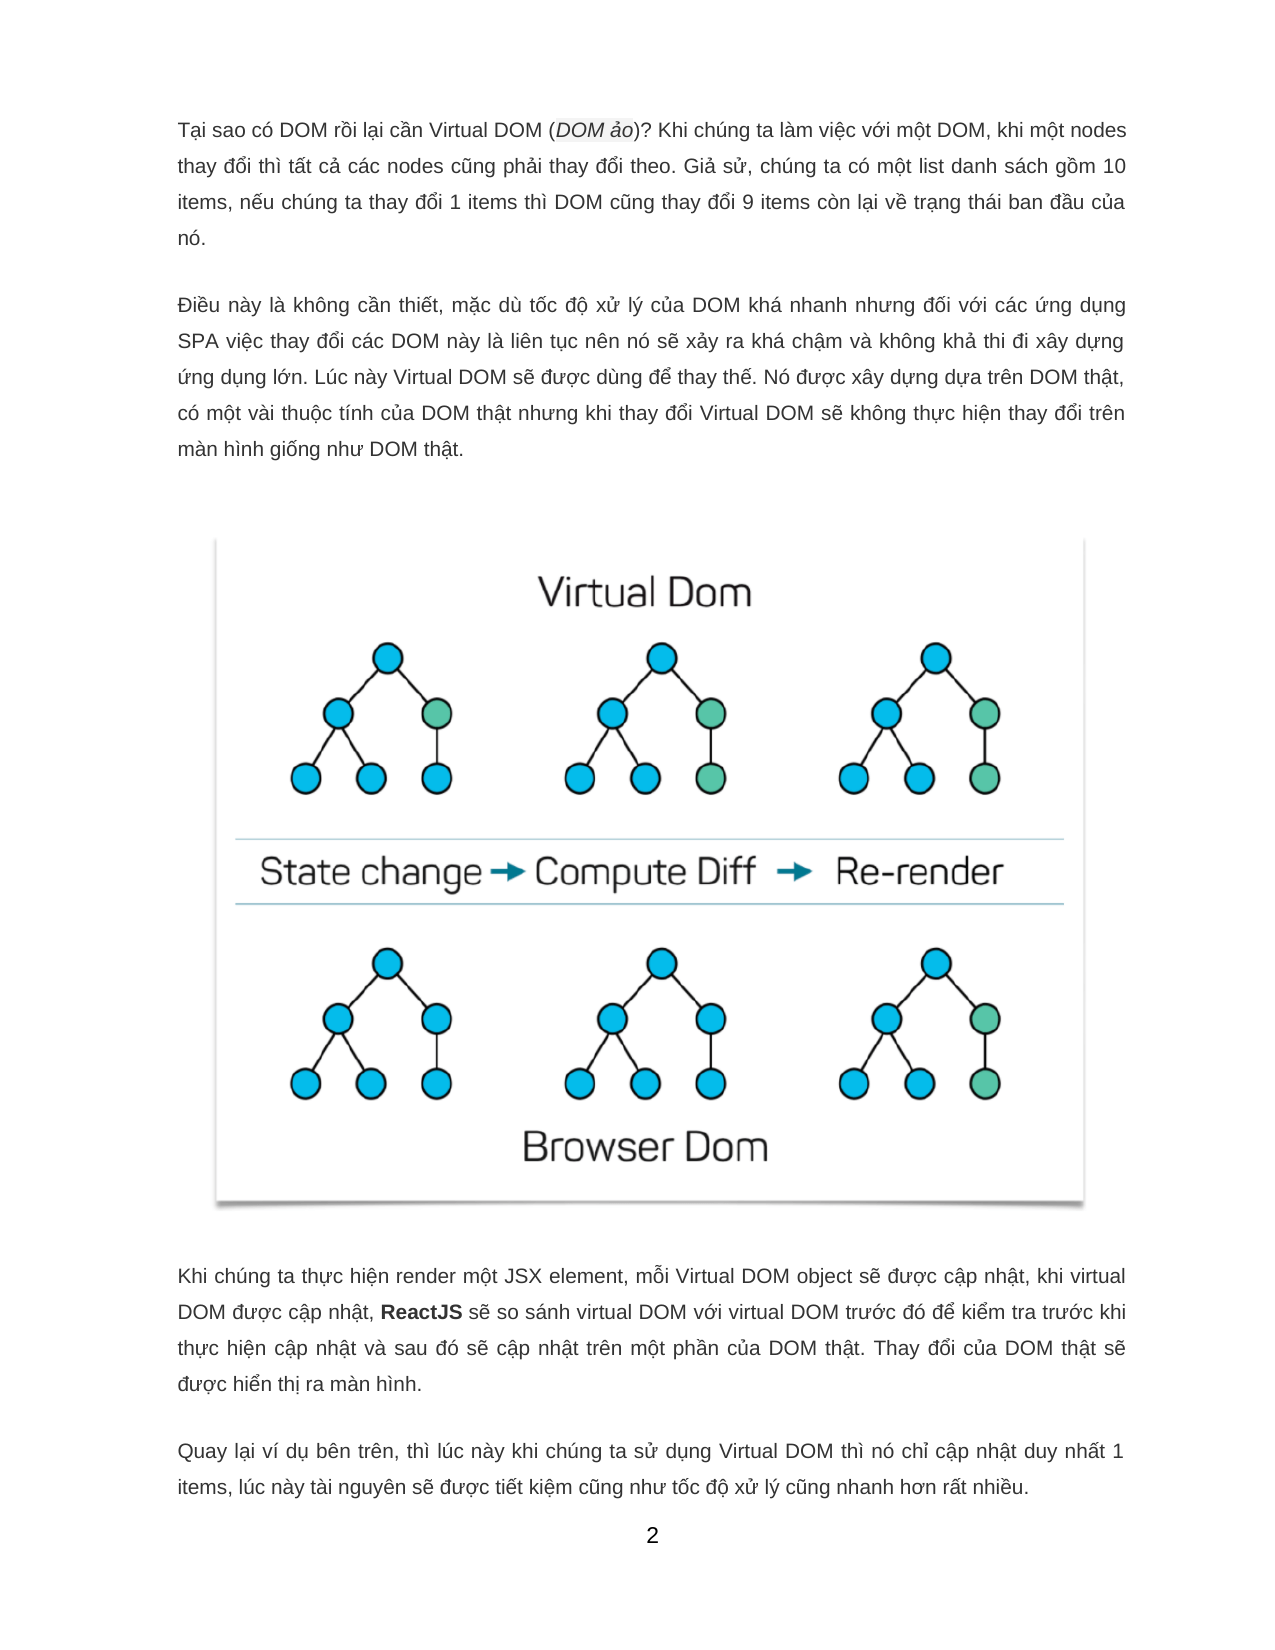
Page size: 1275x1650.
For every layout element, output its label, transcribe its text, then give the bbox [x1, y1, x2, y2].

text Tại sao có DOM rồi lại cần Virtual DOM (DOM ảo)? Khi chúng ta làm việc với một DOM, khi một nodes thay đổi thì tất cả các nodes cũng phải thay đổi theo. Giả sử, chúng ta có một list danh sách gồm 10 items, nếu chúng ta thay đổi 1 items thì DOM cũng thay đổi 9 items còn lại về trạng thái ban đầu của nó. [177, 118, 1127, 250]
text Điều này là không cần thiết, mặc dù tốc độ xử lý của DOM khá nhanh nhưng đối với các ứng dụng SPA việc thay đổi các DOM này là liên tục nên nó sẽ xảy ra khá chậm và không khả thi đi xây dựng ứng dụng lớn. Lúc này Virtual DOM sẽ được dùng để thay thế. Nó được xây dựng dựa trên DOM thật, có một vài thuộc tính của DOM thật nhưng khi thay đổi Virtual DOM sẽ không thực hiện thay đổi trên màn hình giống như DOM thật. [177, 293, 1127, 461]
picture [207, 504, 1098, 1220]
text Khi chúng ta thực hiện render một JSX element, mỗi Virtual DOM object sẽ được cập nhật, khi virtual DOM được cập nhật, ReactJS sẽ so sánh virtual DOM với virtual DOM trước đó để kiểm tra trước khi thực hiện cập nhật và sau đó sẽ cập nhật trên một phần của DOM thật. Thay đổi của DOM thật sẽ được hiển thị ra màn hình. [177, 1264, 1127, 1395]
text Quay lại ví dụ bên trên, thì lúc này khi chúng ta sử dụng Virtual DOM thì nó chỉ cập nhật duy nhất 1 items, lúc này tài nguyên sẽ được tiết kiệm cũng như tốc độ xử lý cũng nhanh hơn rất nhiều. [177, 1439, 1127, 1498]
